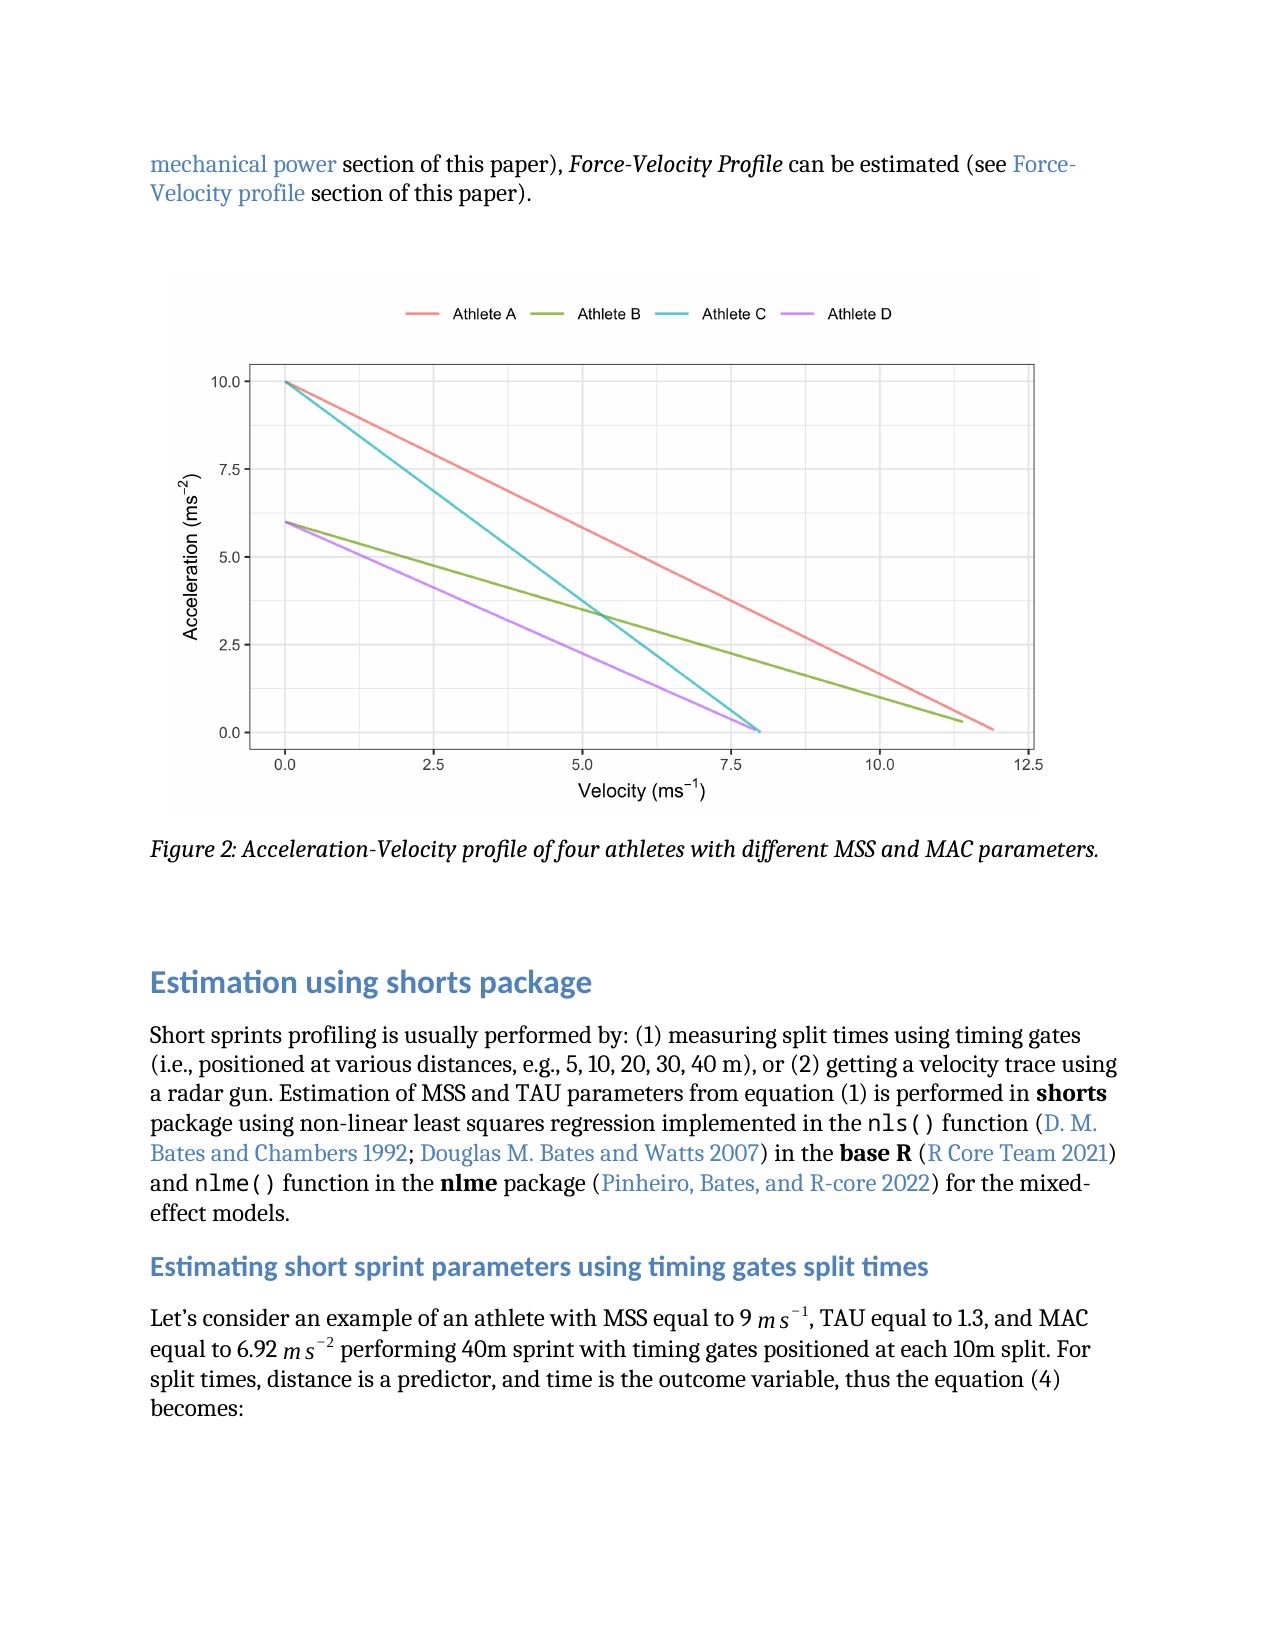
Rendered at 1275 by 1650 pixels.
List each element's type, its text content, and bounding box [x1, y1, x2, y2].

text Short sprints profiling is usually performed by: (1) measuring split times using timing gates (i.e., positioned at various distances, e.g., 5, 10, 20, 30, 40 m), or (2) getting a velocity trace using a radar gun. Estimation of MSS and TAU parameters from equation (1) is performed in shorts package using non-linear least squares regression implemented in the nls() function (D. M. Bates and Chambers 1992; Douglas M. Bates and Watts 2007) in the base R (R Core Team 2021) and nlme() function in the nlme package (Pinheiro, Bates, and R-core 2022) for the mixed-effect models. [150, 1021, 1125, 1227]
picture [168, 273, 1044, 815]
text Let’s consider an example of an athlete with MSS equal to 9 , TAU equal to 1.3, and MAC equal to 6.92 performing 40m sprint with timing gates positioned at each 10m split. For split times, distance is a predictor, and time is the outcome variable, thus the equation (4) becomes: [150, 1302, 1125, 1422]
subtitle Estimating short sprint parameters using timing gates split times [150, 1248, 1125, 1284]
text Figure 2: Acceleration-Velocity profile of four athletes with different MSS and MAC parameters. [150, 835, 1125, 864]
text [150, 150, 1125, 207]
subtitle Estimation using shorts package [150, 961, 1125, 1002]
